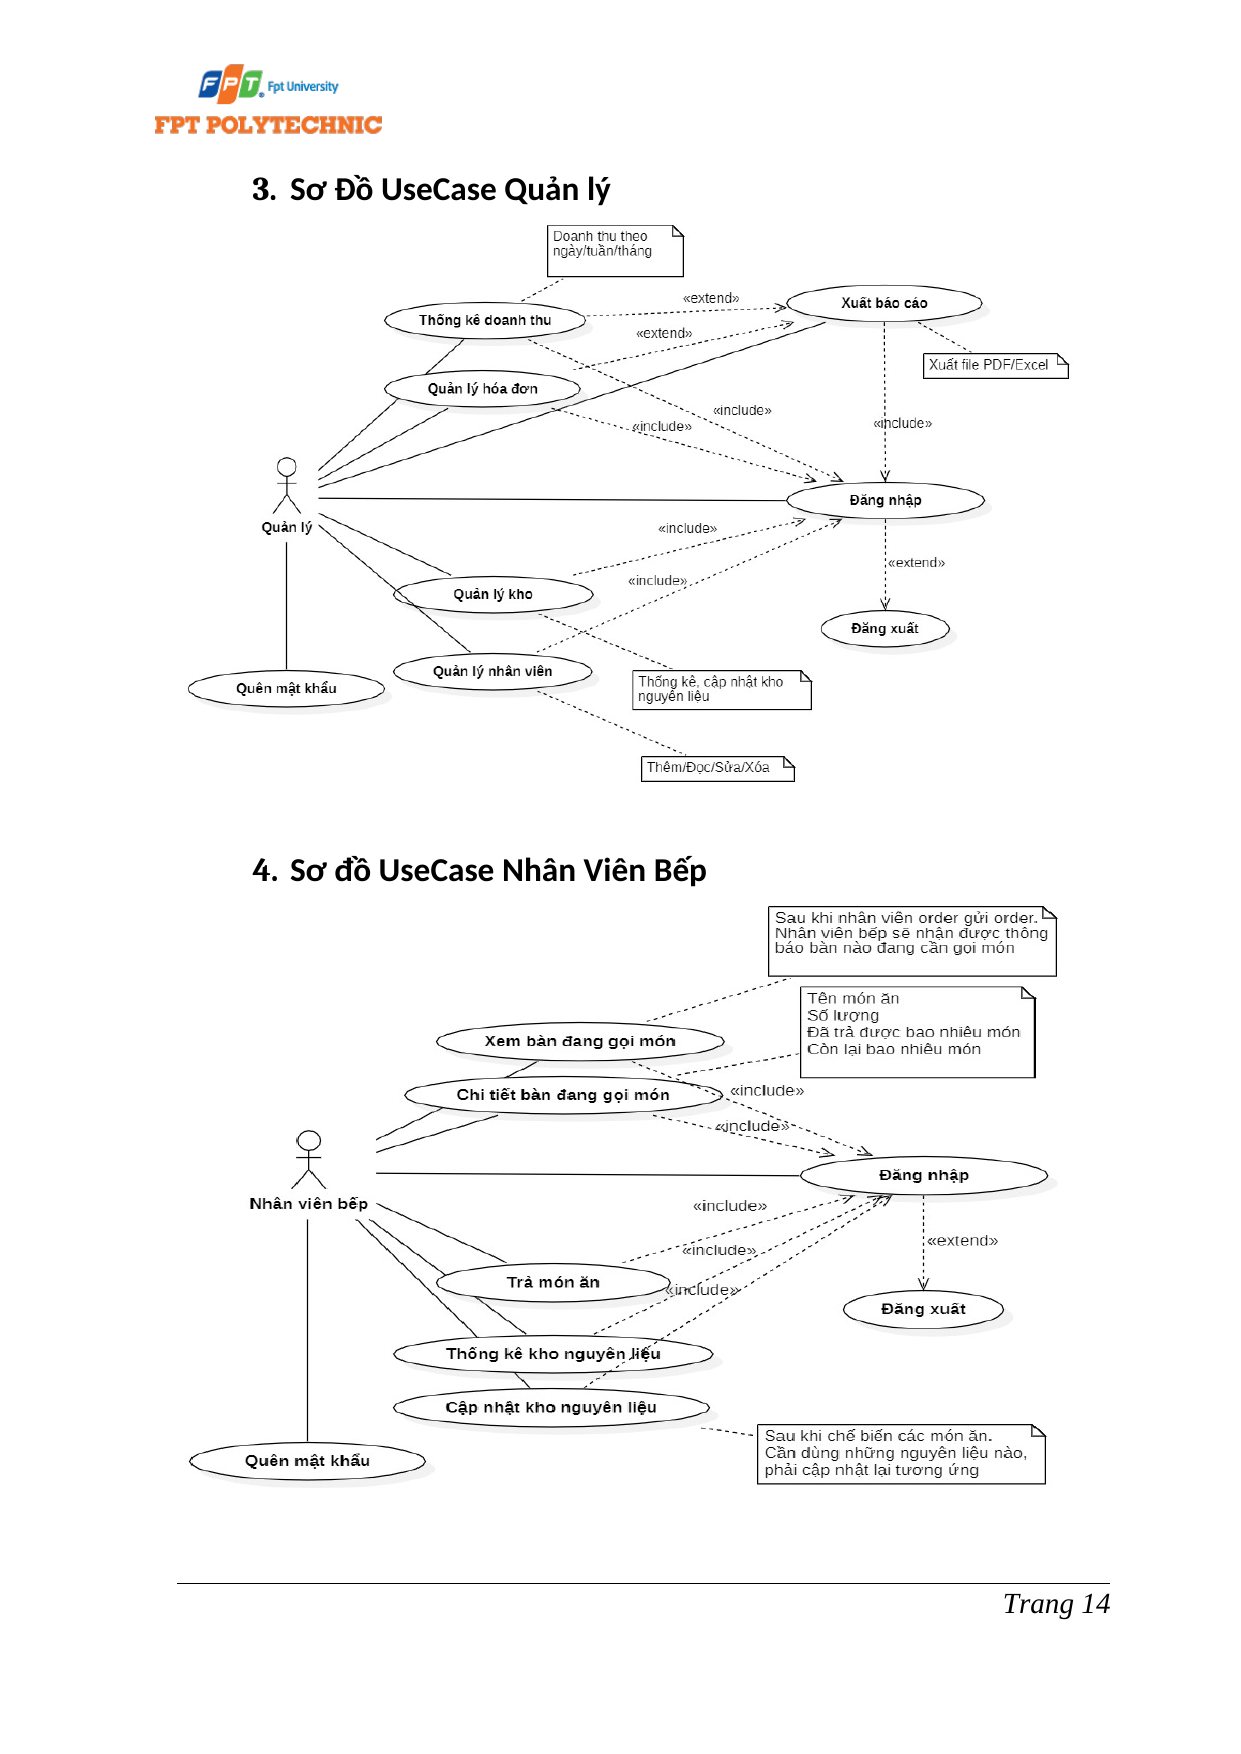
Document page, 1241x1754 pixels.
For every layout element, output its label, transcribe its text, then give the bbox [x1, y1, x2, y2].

picture [177, 895, 1111, 1529]
picture [177, 214, 1111, 824]
subtitle Sơ Đồ UseCase Quản lý [252, 168, 1110, 209]
subtitle Sơ đồ UseCase Nhân Viên Bếp [252, 849, 1110, 890]
picture [148, 58, 397, 142]
